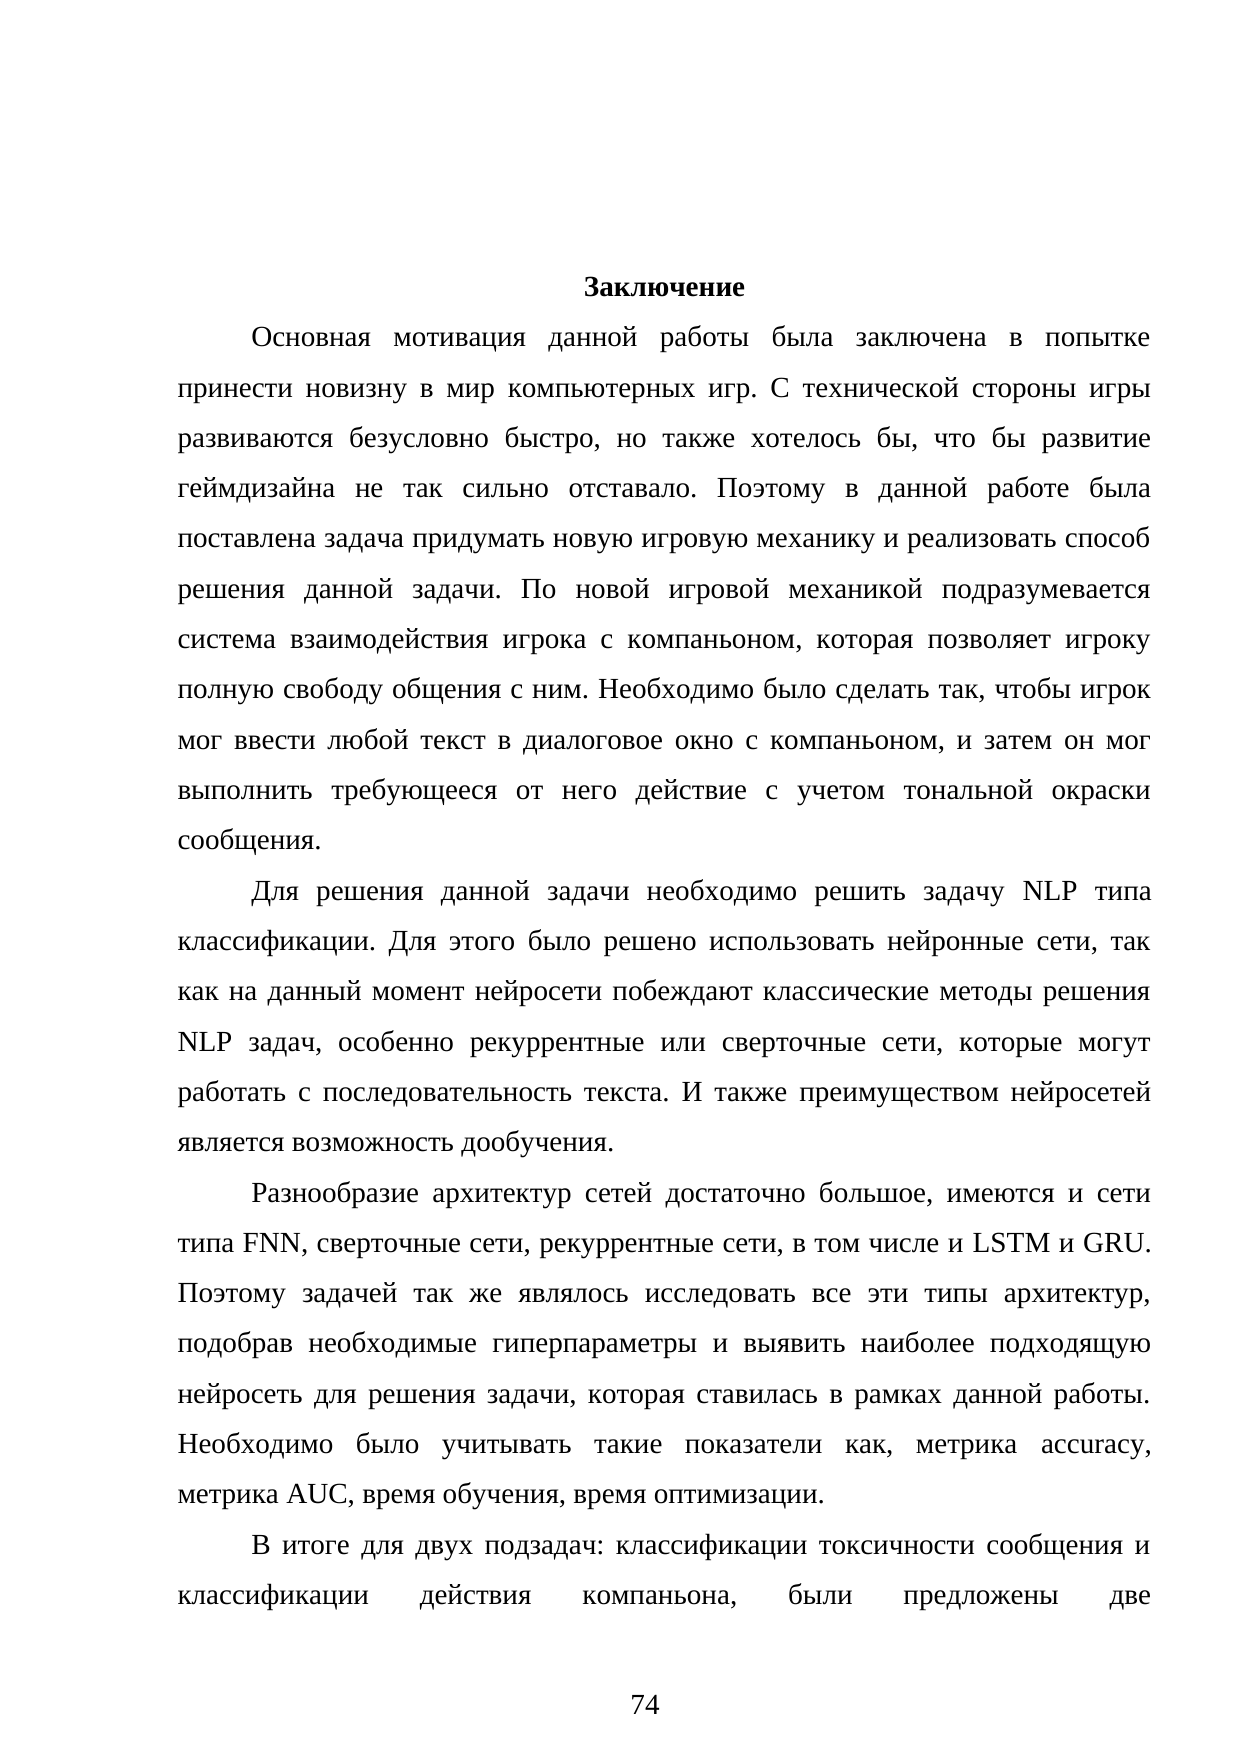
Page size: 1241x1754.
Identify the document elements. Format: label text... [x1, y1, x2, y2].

text Для решения данной задачи необходимо решить задачу NLP типа классификации. Для этого было решено использовать нейронные сети, так как на данный момент нейросети побеждают классические методы решения NLP задач, особенно рекуррентные или сверточные сети, которые могут работать с последовательность текста. И также преимуществом нейросетей является возможность дообучения. [177, 873, 1152, 1158]
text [177, 1527, 1152, 1611]
text Основная мотивация данной работы была заключена в попытке принести новизну в мир компьютерных игр. С технической стороны игры развиваются безусловно быстро, но также хотелось бы, что бы развитие геймдизайна не так сильно отставало. Поэтому в данной работе была поставлена задача придумать новую игровую механику и реализовать способ решения данной задачи. По новой игровой механикой подразумевается система взаимодействия игрока с компаньоном, которая позволяет игроку полную свободу общения с ним. Необходимо было сделать так, чтобы игрок мог ввести любой текст в диалоговое окно с компаньоном, и затем он мог выполнить требующееся от него действие с учетом тональной окраски сообщения. [177, 319, 1152, 856]
text Разнообразие архитектур сетей достаточно большое, имеются и сети типа FNN, сверточные сети, рекуррентные сети, в том числе и LSTM и GRU. Поэтому задачей так же являлось исследовать все эти типы архитектур, подобрав необходимые гиперпараметры и выявить наиболее подходящую нейросеть для решения задачи, которая ставилась в рамках данной работы. Необходимо было учитывать такие показатели как, метрика accuracy, метрика AUC, время обучения, время оптимизации. [177, 1175, 1152, 1510]
subtitle Заключение [177, 269, 1152, 303]
